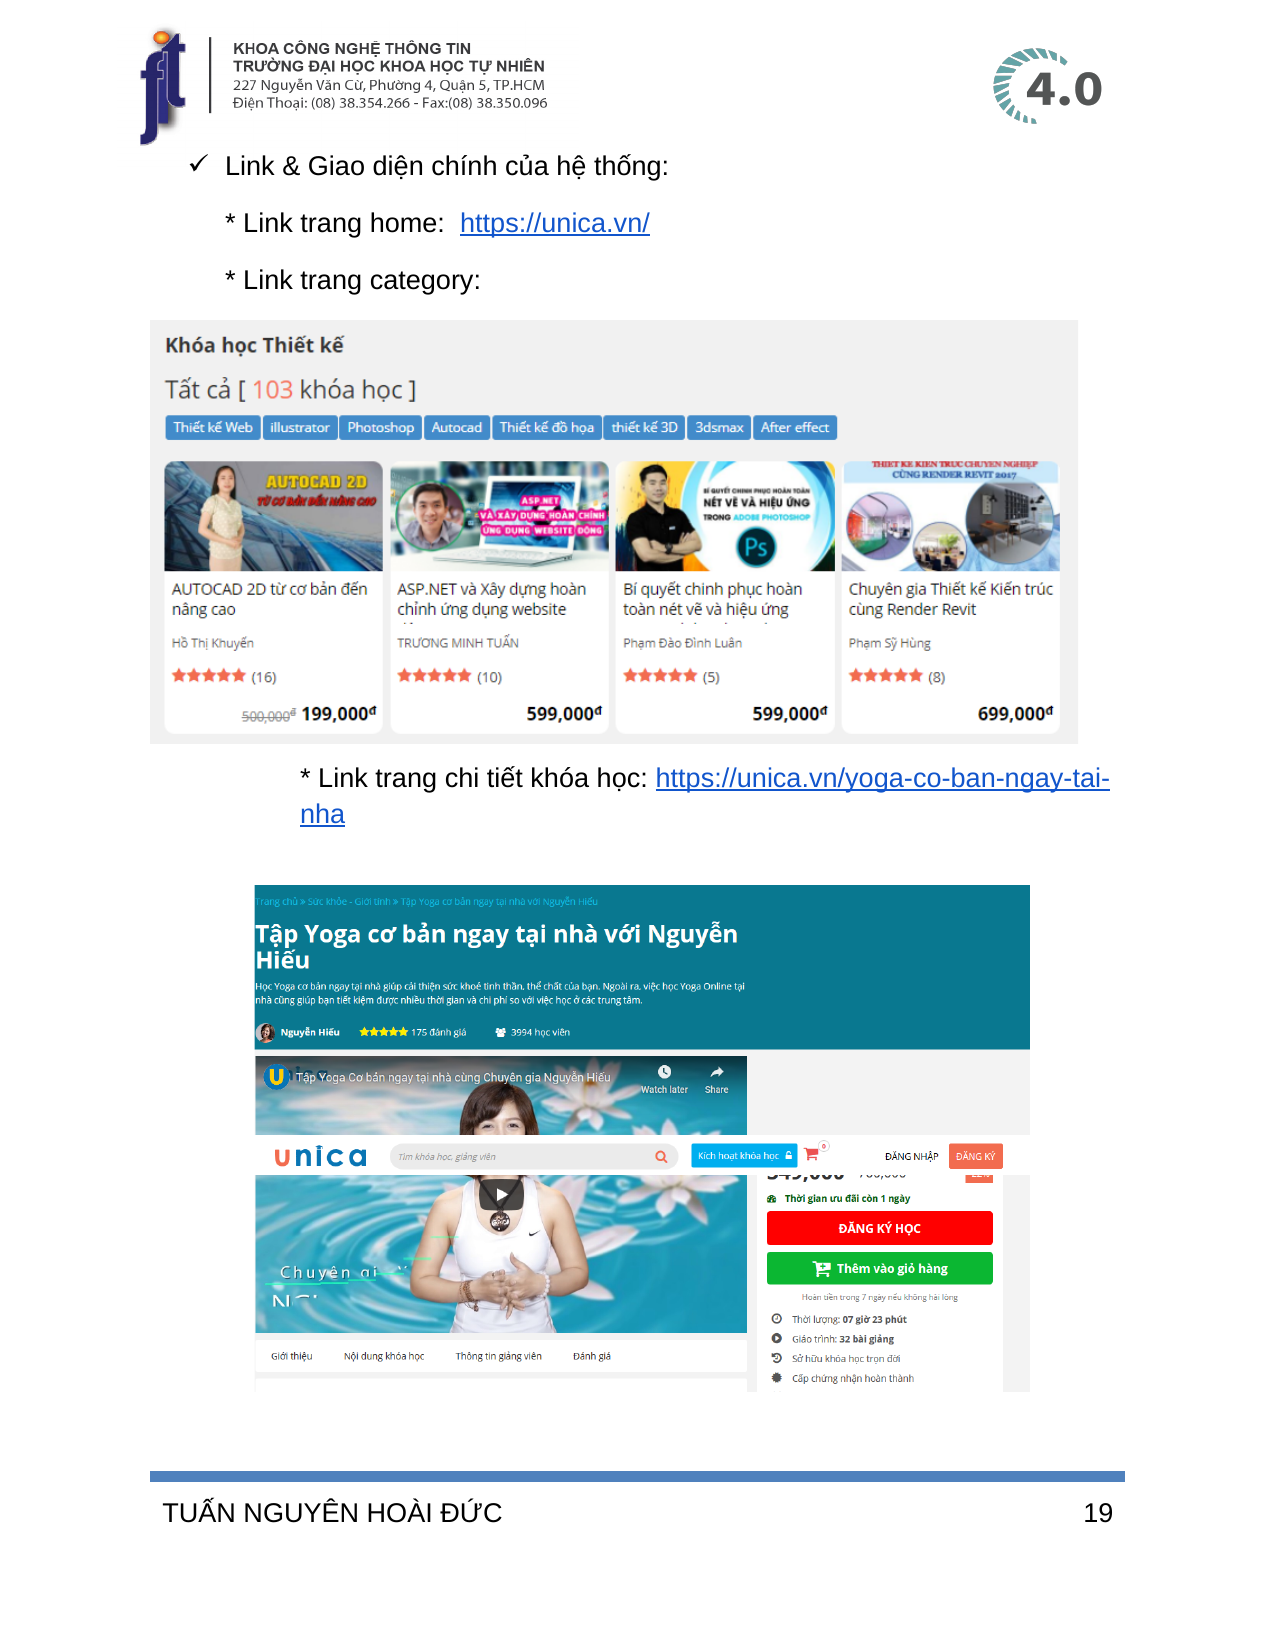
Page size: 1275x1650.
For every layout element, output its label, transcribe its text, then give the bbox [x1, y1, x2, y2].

picture [985, 41, 1108, 127]
picture [254, 854, 1030, 1392]
text * Link trang home: https://unica.vn/ [225, 207, 1125, 238]
picture [150, 320, 1079, 744]
text * Link trang chi tiết khóa học: https://unica.vn/yoga-co-ban-ngay-tai-nha [300, 762, 1125, 829]
text * Link trang category: [225, 264, 1125, 295]
picture [117, 21, 580, 167]
list Link & Giao diện chính của hệ thống: [187, 150, 1125, 181]
